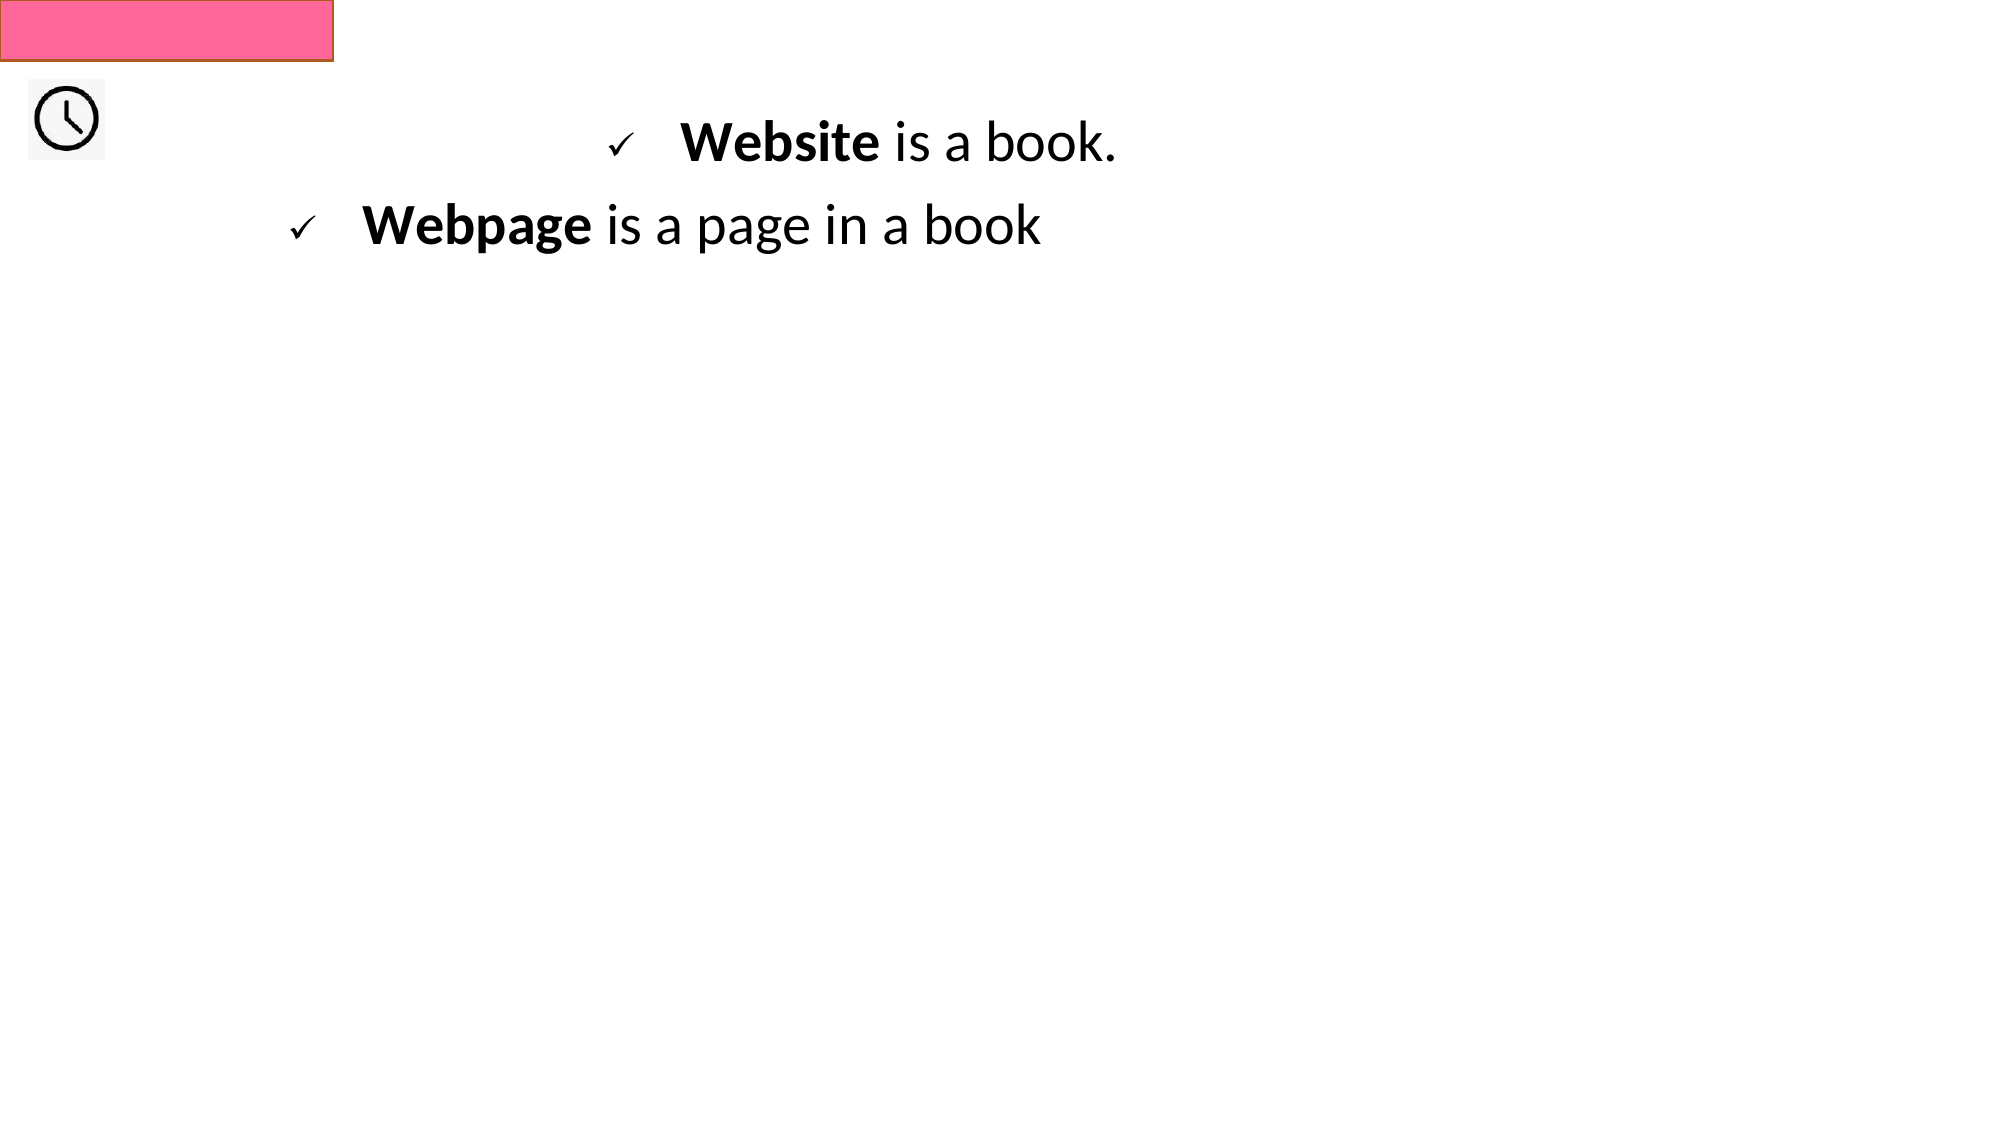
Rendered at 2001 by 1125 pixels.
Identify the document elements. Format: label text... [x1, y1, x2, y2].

picture [28, 79, 105, 160]
list Website is a book. [287, 105, 1901, 176]
list Webpage is a page in a book [287, 188, 1901, 259]
